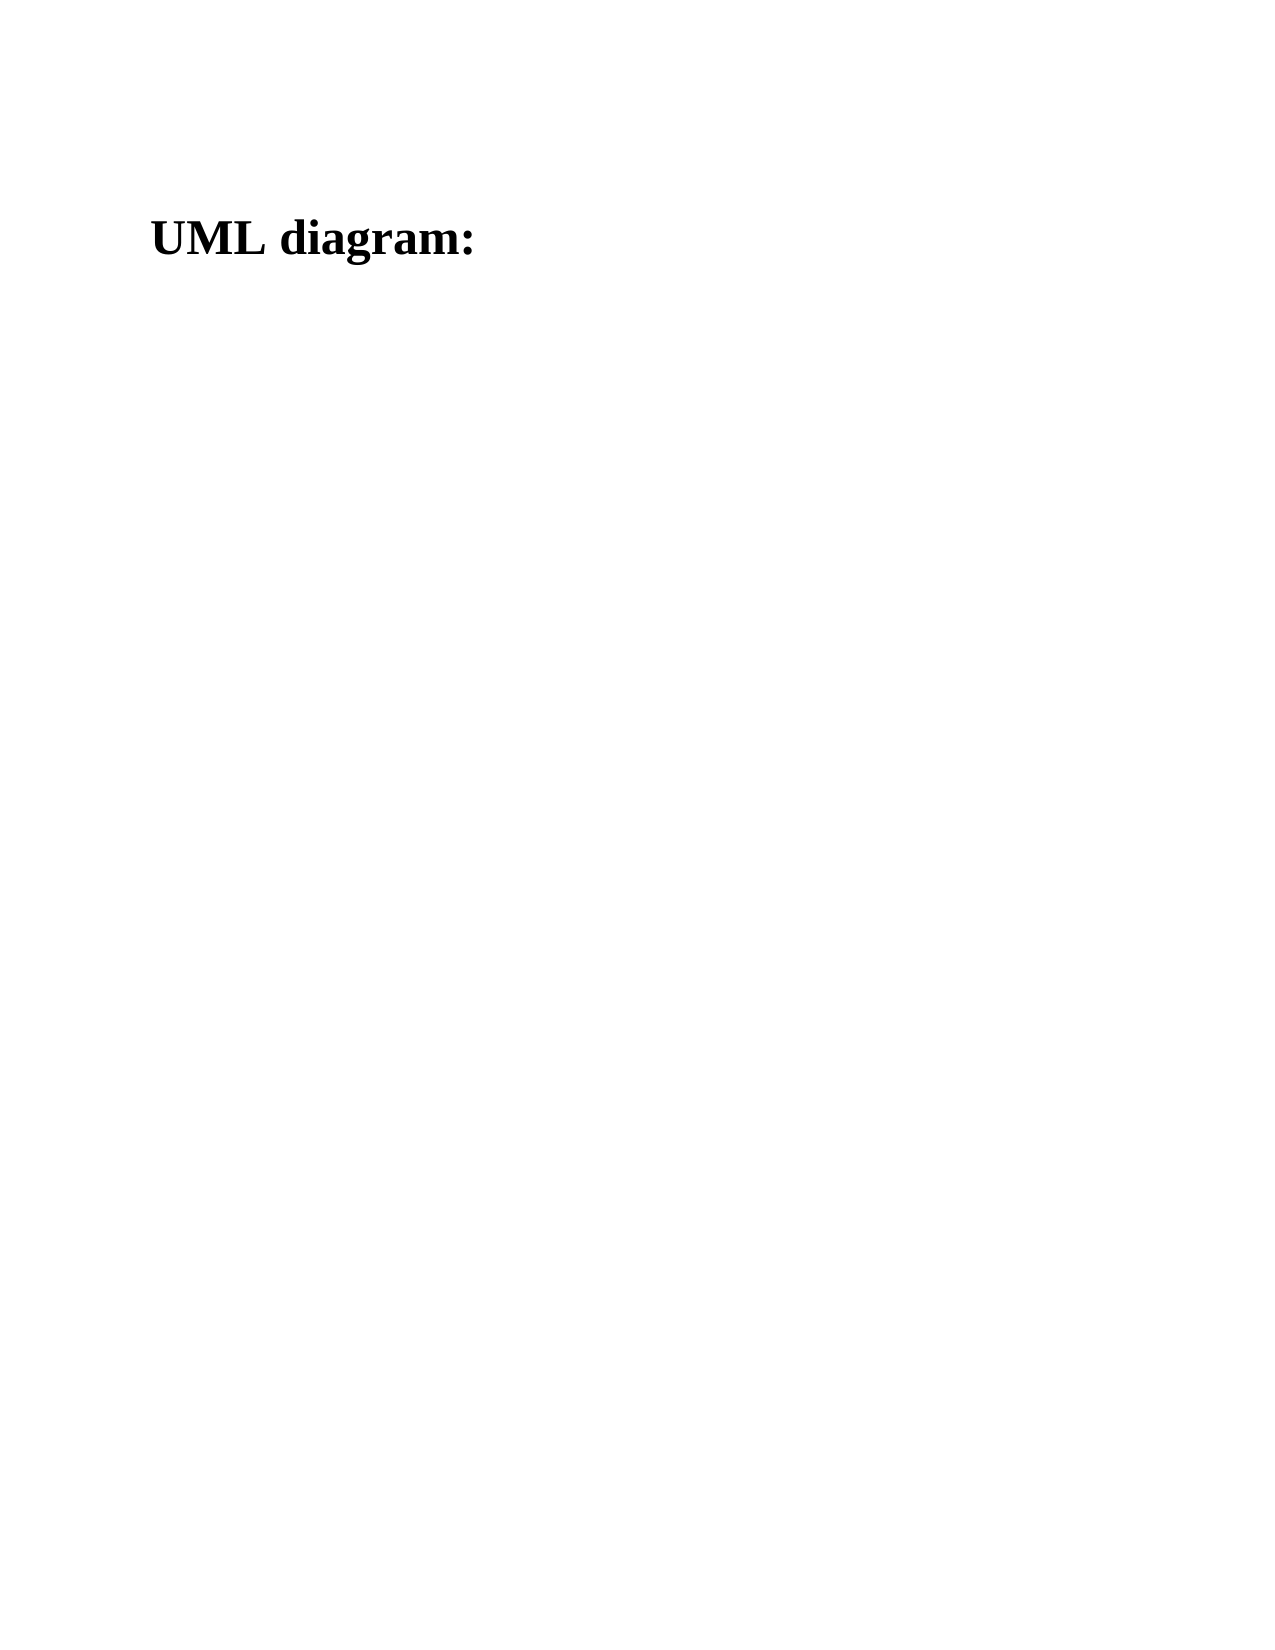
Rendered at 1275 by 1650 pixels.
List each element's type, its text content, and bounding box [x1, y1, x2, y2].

text UML diagram: [150, 207, 1125, 265]
